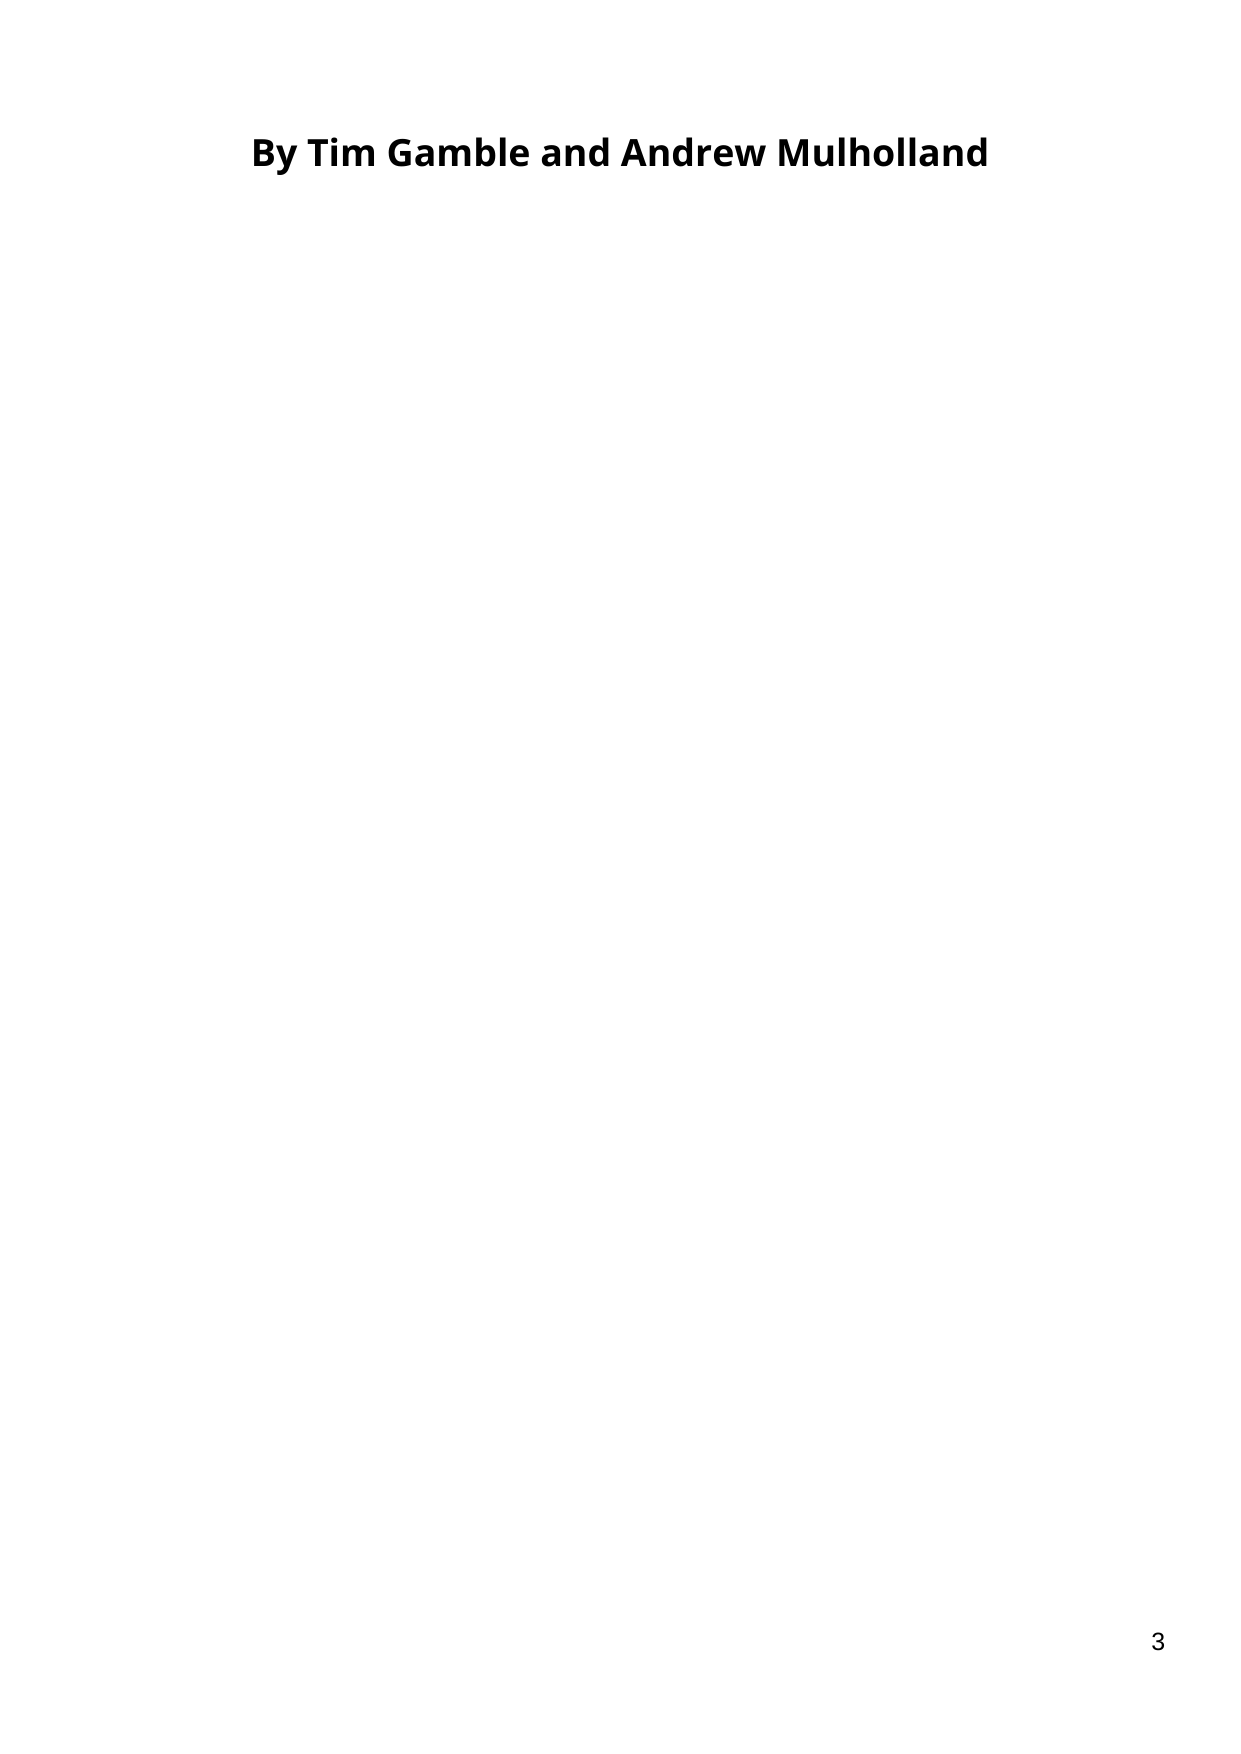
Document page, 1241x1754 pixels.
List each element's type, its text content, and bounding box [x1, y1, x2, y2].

text By Tim Gamble and Andrew MulhollandScratch is a programming environment that enables you to make your own games, animations, stories, music and art. To get an idea of the sorts of projects you can make with Scratch, you should look at the official Scratch website. There you will find a gallery of projects submitted by people from all around the world. [75, 126, 1165, 177]
